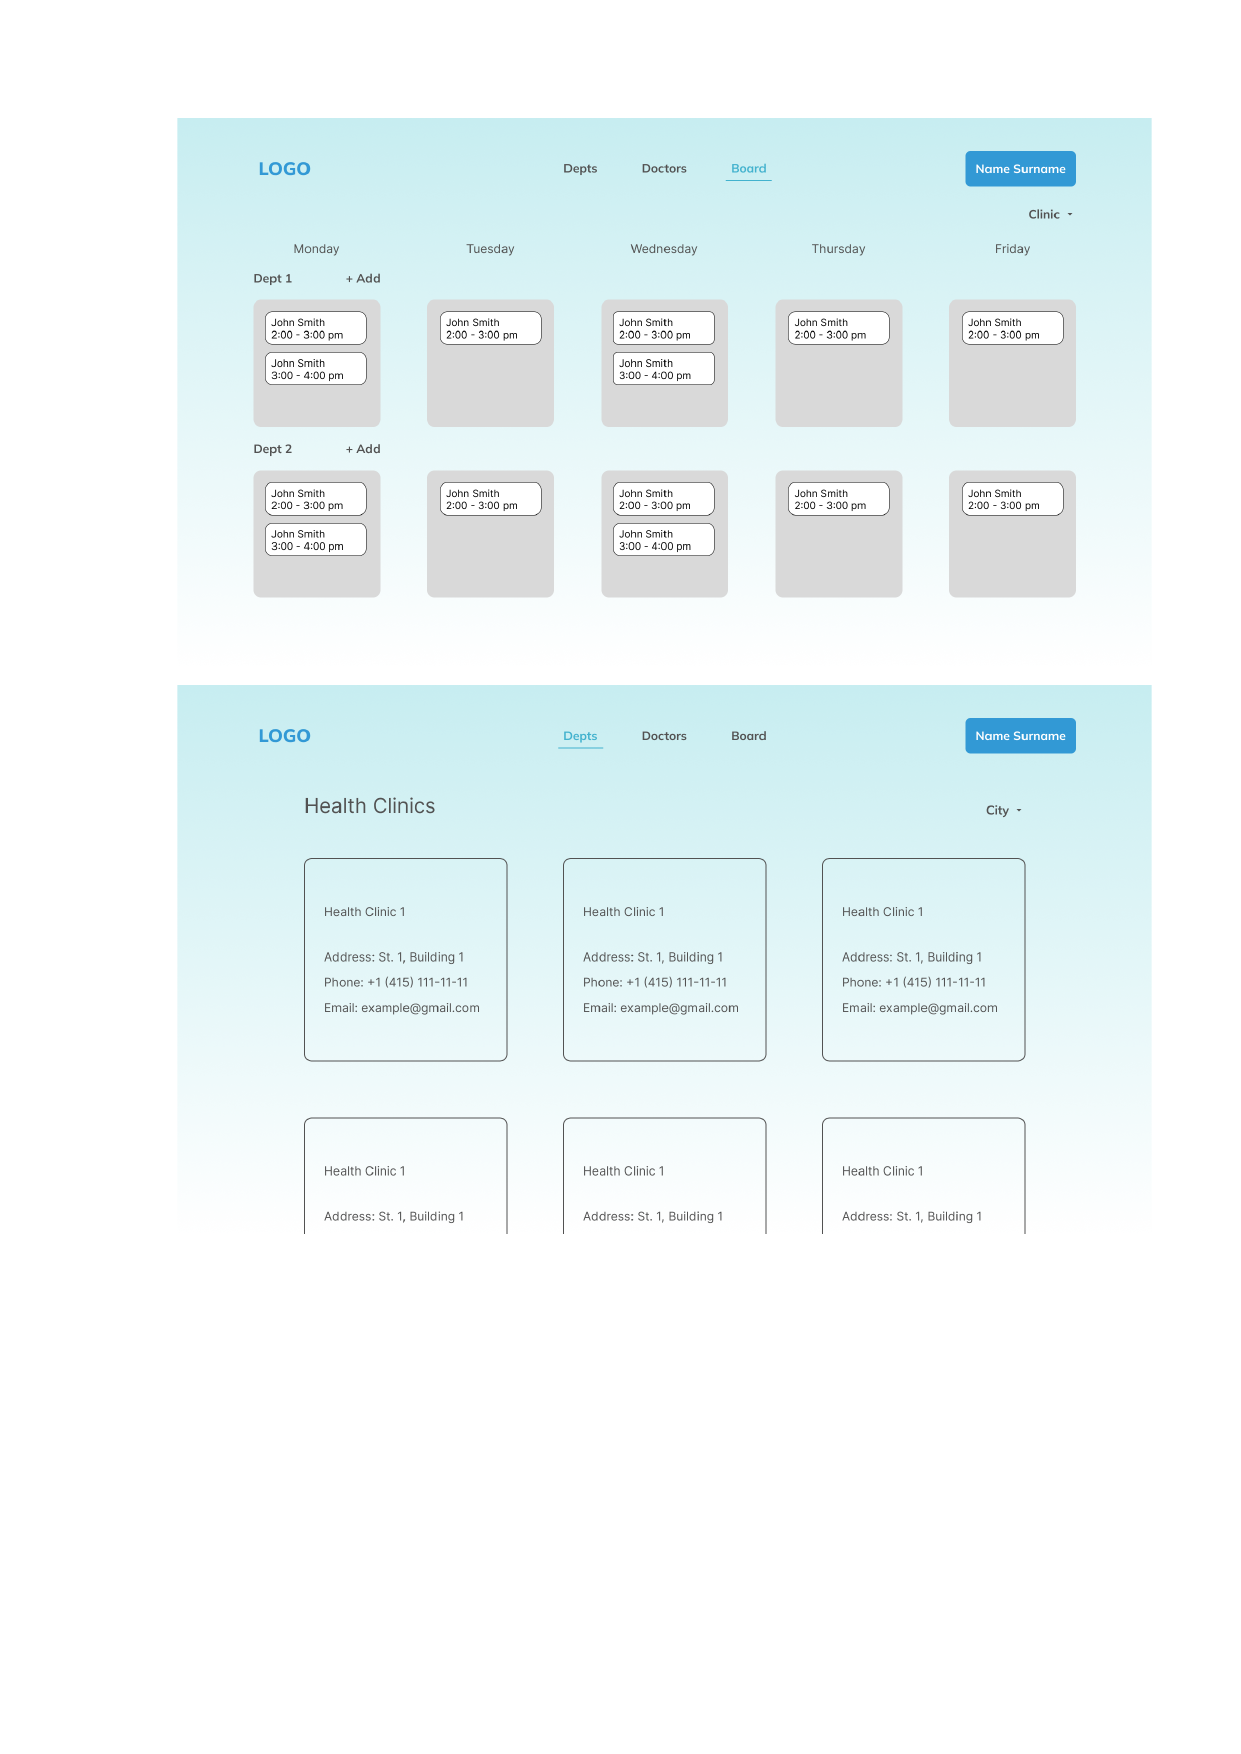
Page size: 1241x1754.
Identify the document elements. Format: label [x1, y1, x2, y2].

picture [177, 685, 1152, 1234]
picture [177, 118, 1152, 667]
